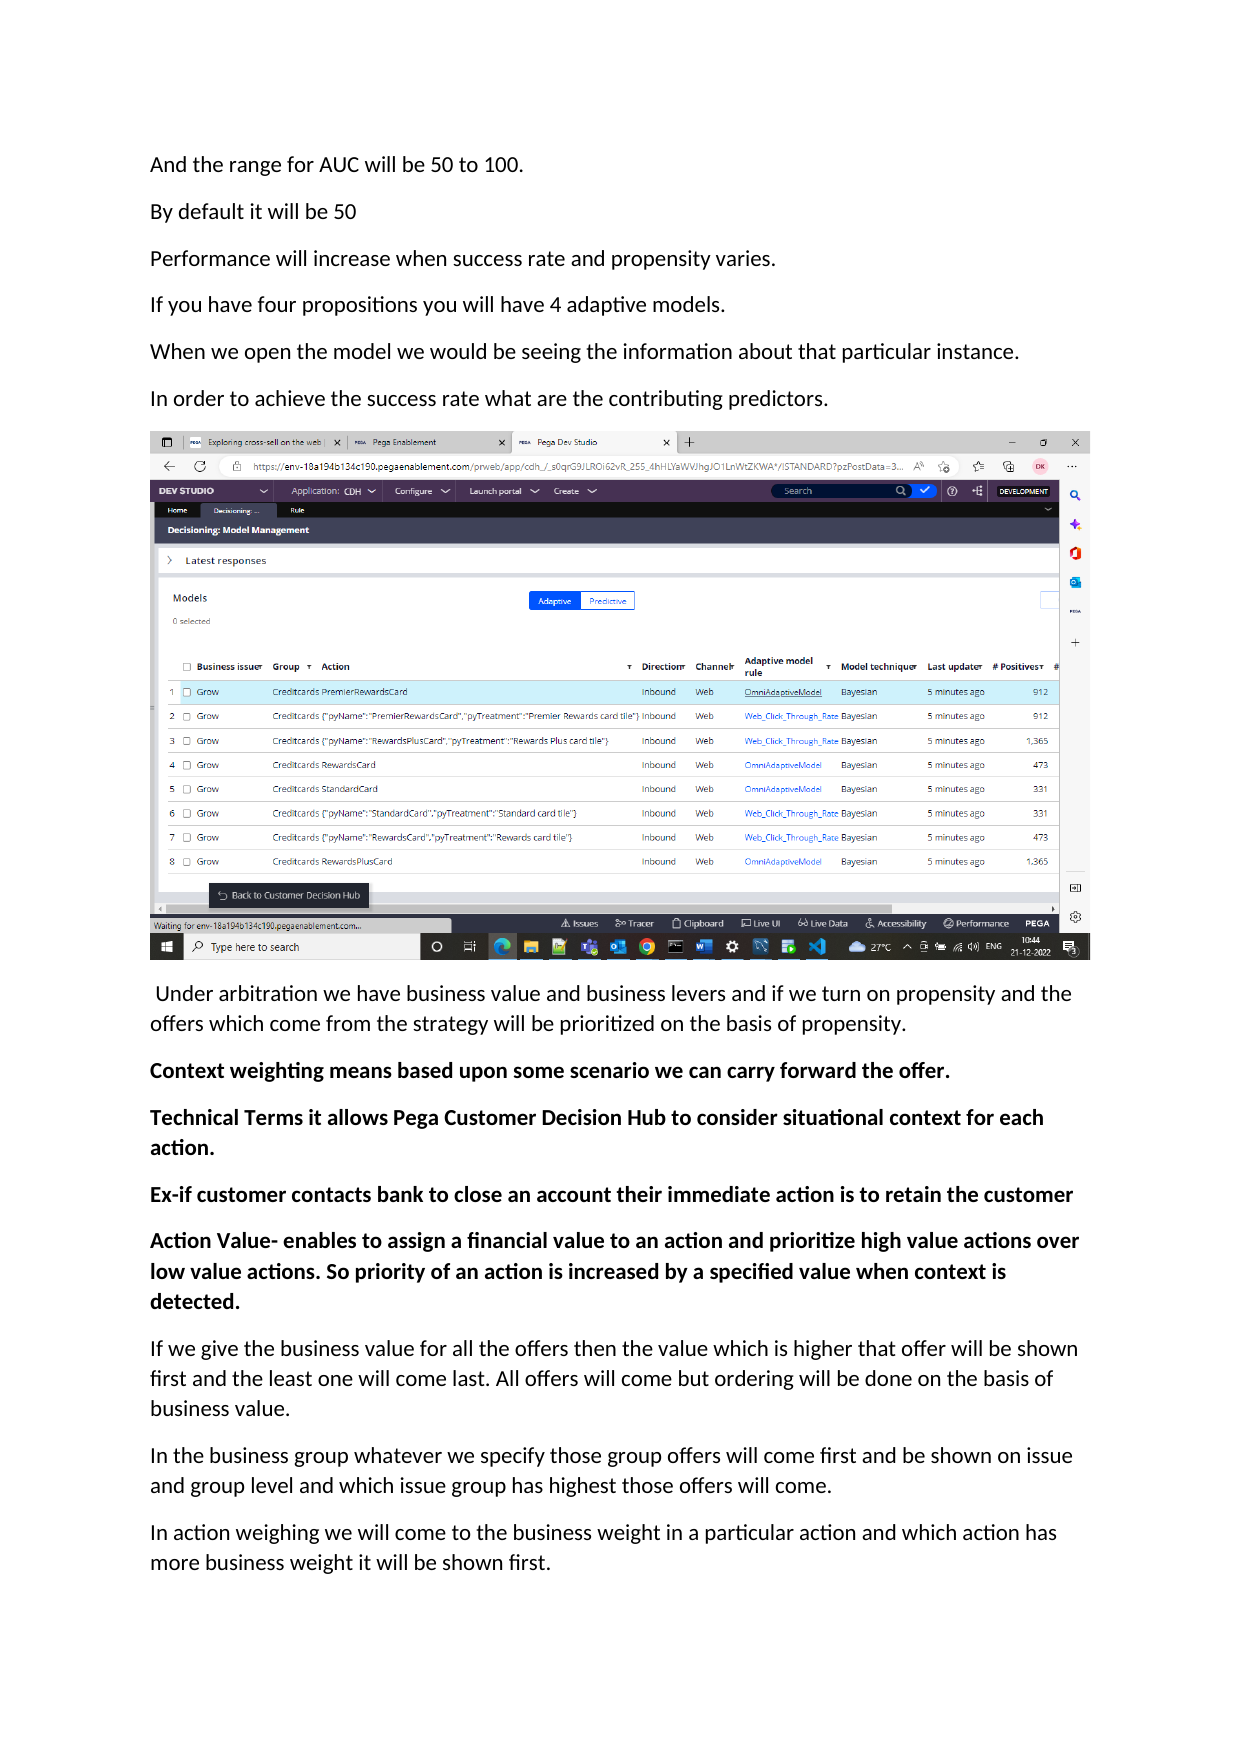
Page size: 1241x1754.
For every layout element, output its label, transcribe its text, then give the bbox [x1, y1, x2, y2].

text In order to achieve the success rate what are the contributing predictors. [150, 384, 1090, 412]
text Under arbitration we have business value and business levers and if we turn on propensity and the offers which come from the strategy will be prioritized on the basis of propensity. [150, 979, 1090, 1037]
text By default it will be 50 [150, 197, 1090, 225]
text Action Value- enables to assign a financial value to an action and prioritize high value actions over low value actions. So priority of an action is increased by a specified value when context is detected. [150, 1227, 1090, 1315]
text Ex-if customer contacts bank to close an account their immediate action is to retain the customer [150, 1180, 1090, 1208]
text Technical Terms it allows Pega Customer Decision Hub to consider situational context for each action. [150, 1103, 1090, 1161]
text Context weighting means based upon some scenario we can carry forward the offer. [150, 1056, 1090, 1084]
text If you have four propositions you will have 4 adaptive models. [150, 291, 1090, 319]
text When we open the model we would be seeing the information about that particular instance. [150, 337, 1090, 366]
picture [150, 431, 1091, 960]
text And the range for AUC will be 50 to 100. [150, 150, 1090, 178]
text In action weighing we will come to the business weight in a particular action and which action has more business weight it will be shown first. [150, 1518, 1090, 1577]
text Performance will increase when success rate and propensity varies. [150, 244, 1090, 272]
text In the business group whatever we specify those group offers will come first and be shown on issue and group level and which issue group has highest those offers will come. [150, 1441, 1090, 1499]
text If we give the business value for all the offers then the value which is higher that offer will be shown first and the least one will come last. All offers will come but ordering will be done on the basis of business value. [150, 1334, 1090, 1422]
